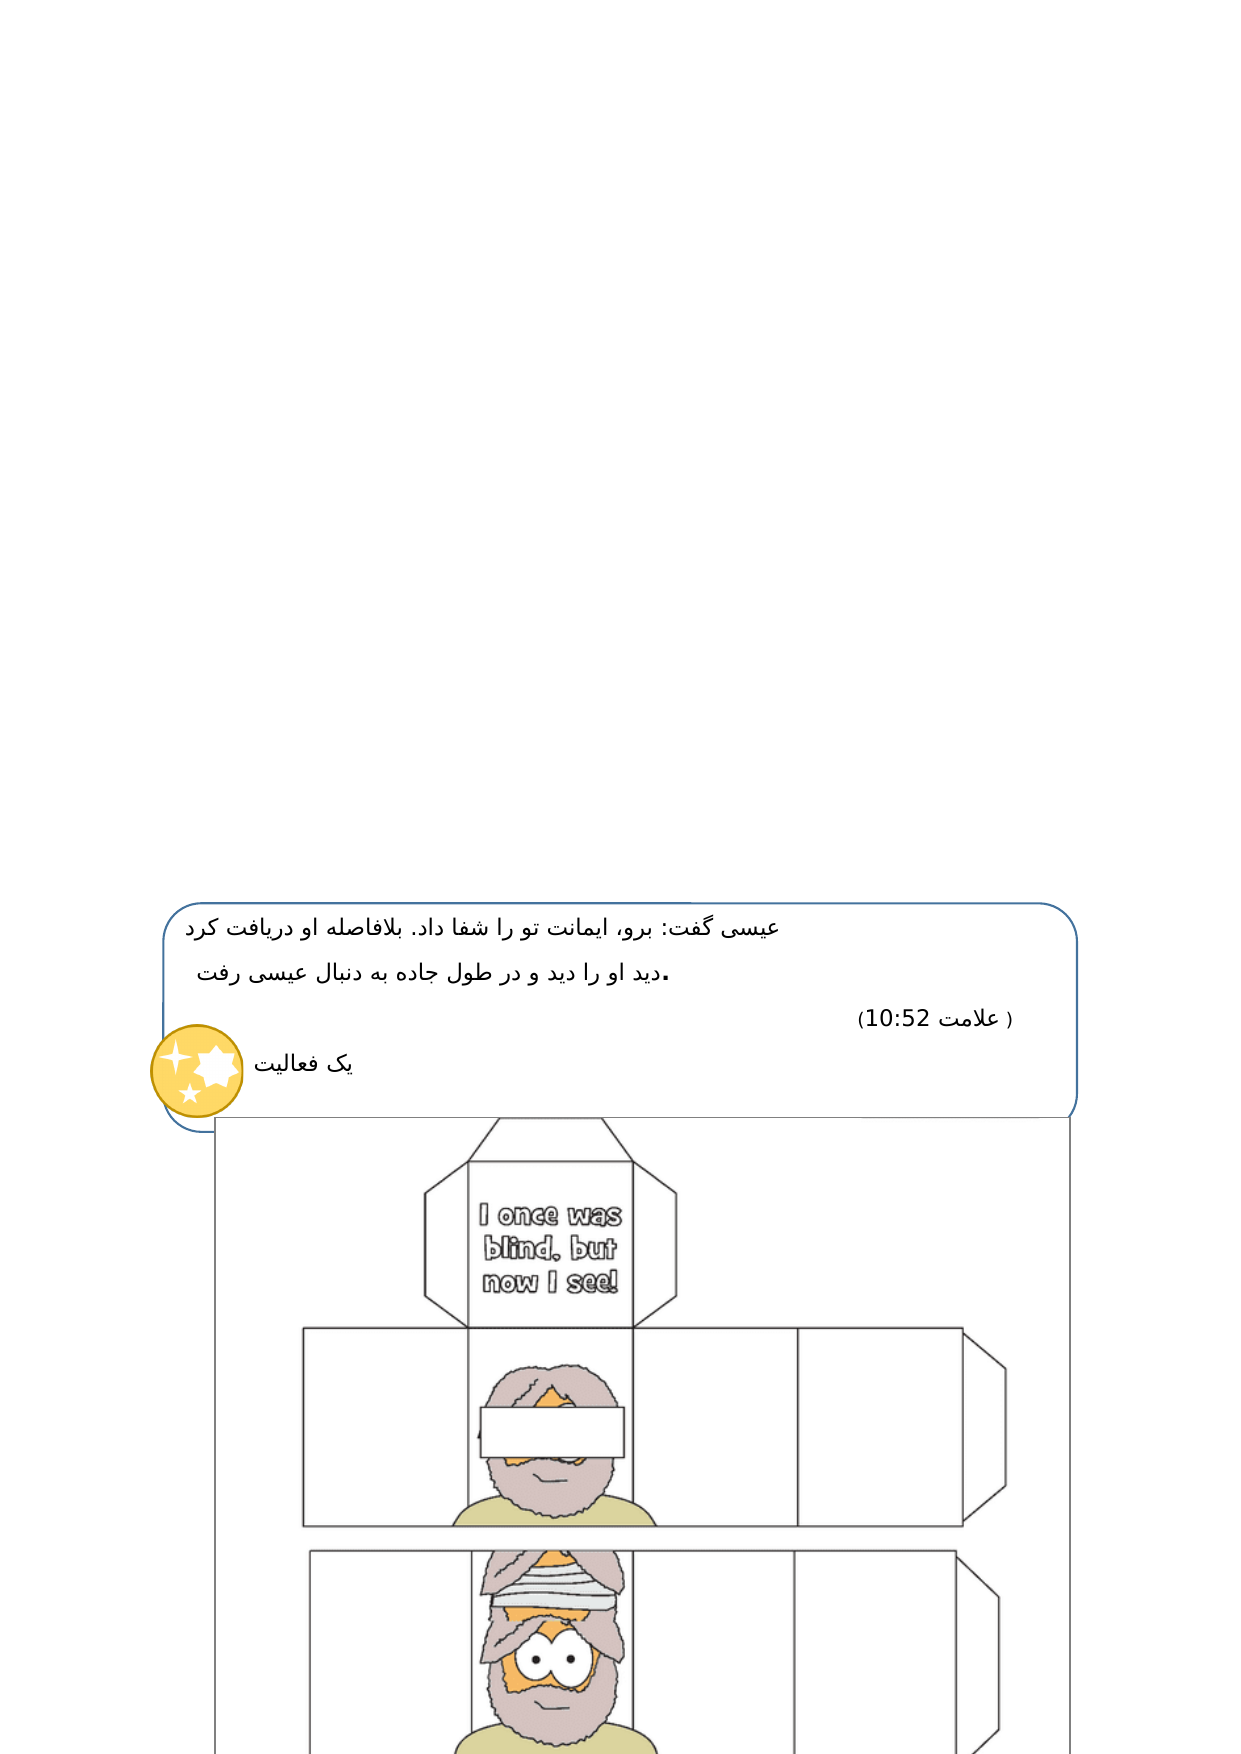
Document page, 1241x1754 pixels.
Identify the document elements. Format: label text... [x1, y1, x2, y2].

text عیسی گفت: برو، ایمانت تو را شفا داد. بلافاصله او دریافت کرد [150, 914, 1090, 941]
text دید او را دید و در طول جاده به دنبال عیسی رفت. [150, 959, 1090, 986]
text (علامت 10:52 ) [150, 1005, 1090, 1031]
picture [150, 1024, 1069, 1754]
text یک فعالیت [244, 1050, 1090, 1077]
